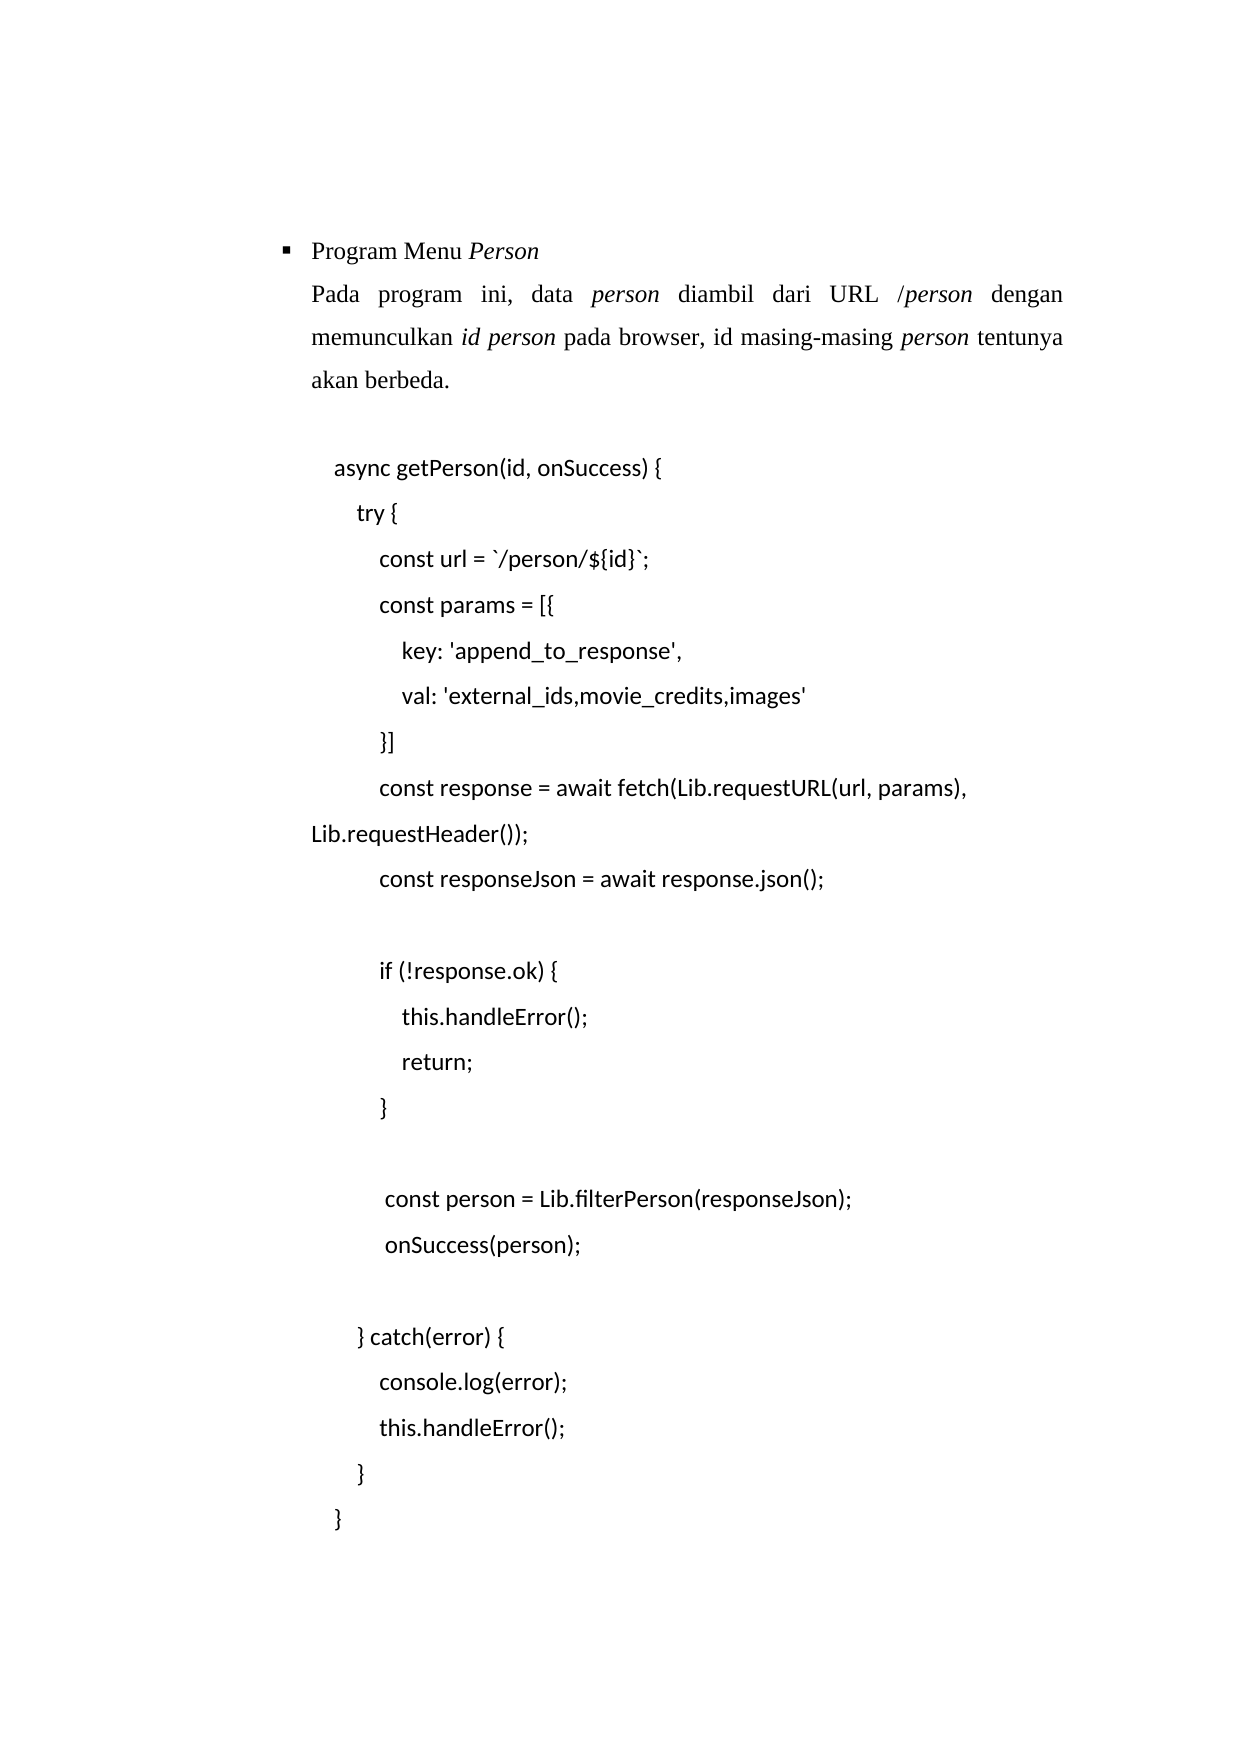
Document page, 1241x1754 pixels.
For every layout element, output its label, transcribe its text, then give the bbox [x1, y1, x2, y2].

list key: 'append_to_response', [311, 635, 1063, 665]
list return; [311, 1046, 1063, 1077]
list const responseJson = await response.json(); [311, 863, 1063, 894]
list console.log(error); [311, 1366, 1063, 1397]
list this.handleError(); [311, 1412, 1063, 1443]
list }] [311, 726, 1063, 757]
list this.handleError(); [311, 1001, 1063, 1031]
list } [311, 1458, 1063, 1488]
list } catch(error) { [311, 1321, 1063, 1351]
list val: 'external_ids,movie_credits,images' [311, 681, 1063, 711]
list } [311, 1092, 1063, 1123]
list const person = Lib.filterPerson(responseJson); [311, 1183, 1063, 1214]
list onSuccess(person); [311, 1229, 1063, 1260]
list async getPerson(id, onSuccess) { [311, 452, 1063, 482]
list const url = `/person/${id}`; [311, 543, 1063, 574]
list } [311, 1504, 1063, 1534]
list const params = [{ [311, 589, 1063, 619]
list Program Menu Person [281, 236, 1063, 265]
list Pada program ini, data person diambil dari URL /person dengan memunculkan id person pada browser, id masing-masing person tentunya akan berbeda. [311, 279, 1063, 394]
list const response = await fetch(Lib.requestURL(url, params), Lib.requestHeader()); [311, 772, 1063, 848]
list if (!response.ok) { [311, 955, 1063, 985]
list try { [311, 498, 1063, 528]
